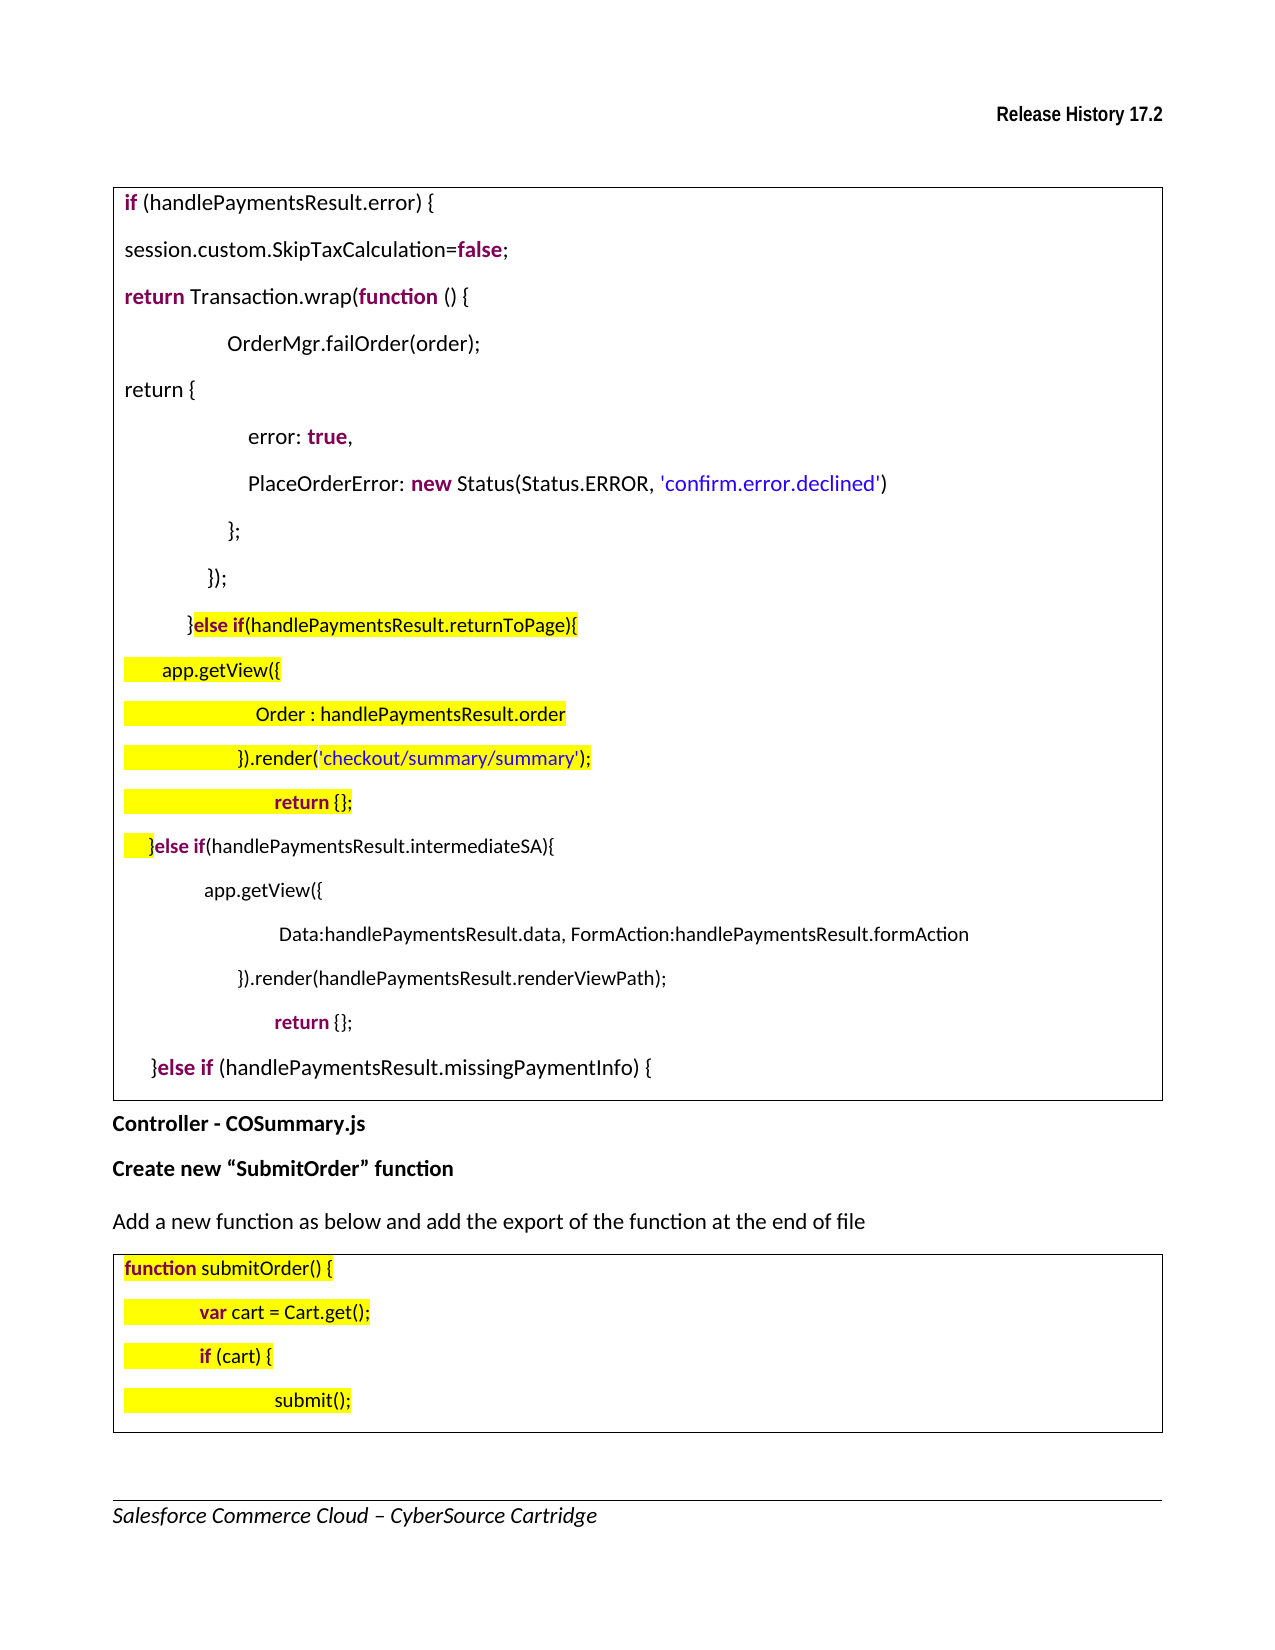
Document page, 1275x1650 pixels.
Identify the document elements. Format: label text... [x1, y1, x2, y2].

subtitle Create new “SubmitOrder” function [112, 1154, 1162, 1182]
text Add a new function as below and add the export of the function at the end of file [112, 1207, 1162, 1235]
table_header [114, 1255, 1162, 1432]
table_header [114, 188, 1162, 1100]
subtitle Controller - COSummary.js [112, 1109, 1162, 1138]
